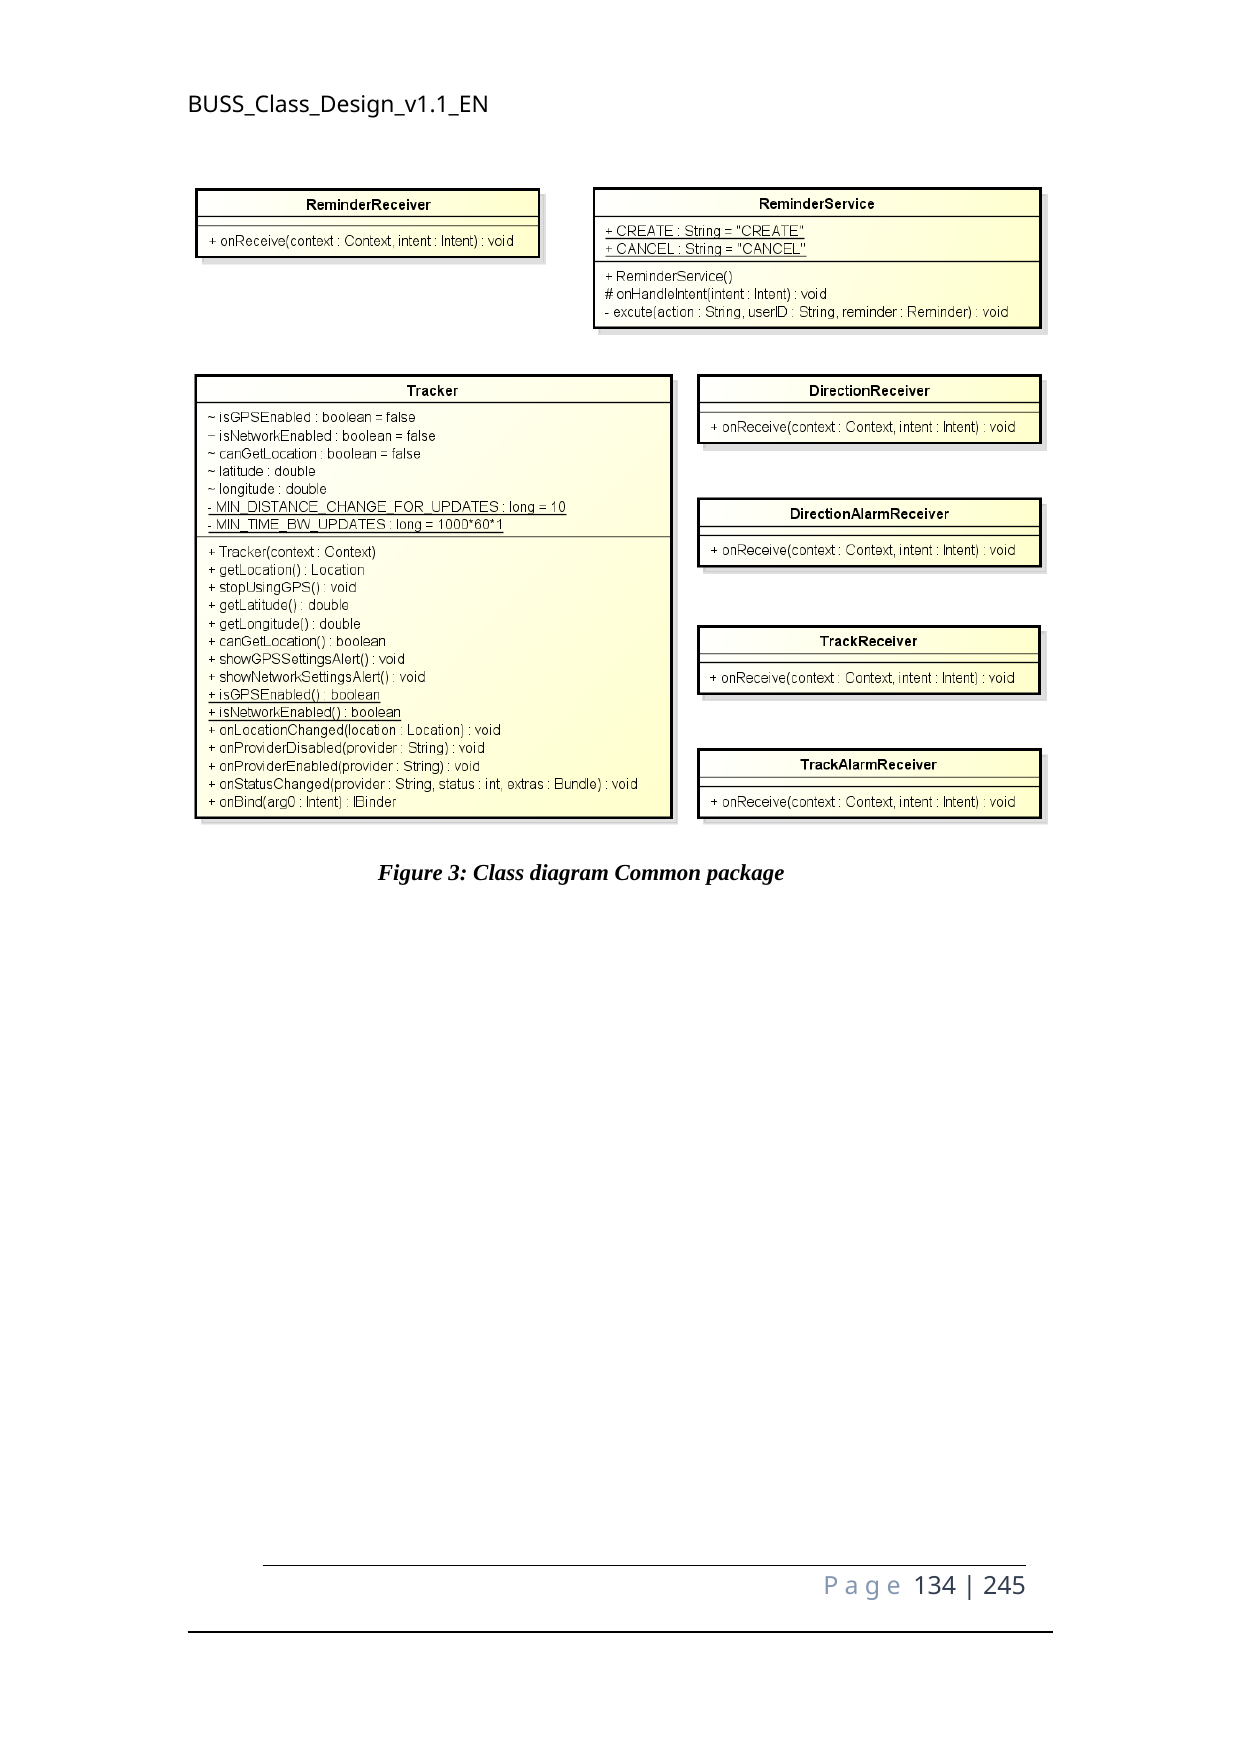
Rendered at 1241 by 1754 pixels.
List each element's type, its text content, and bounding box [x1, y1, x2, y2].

text Figure 3: Class diagram Common package [262, 859, 1053, 886]
picture [187, 180, 1053, 832]
